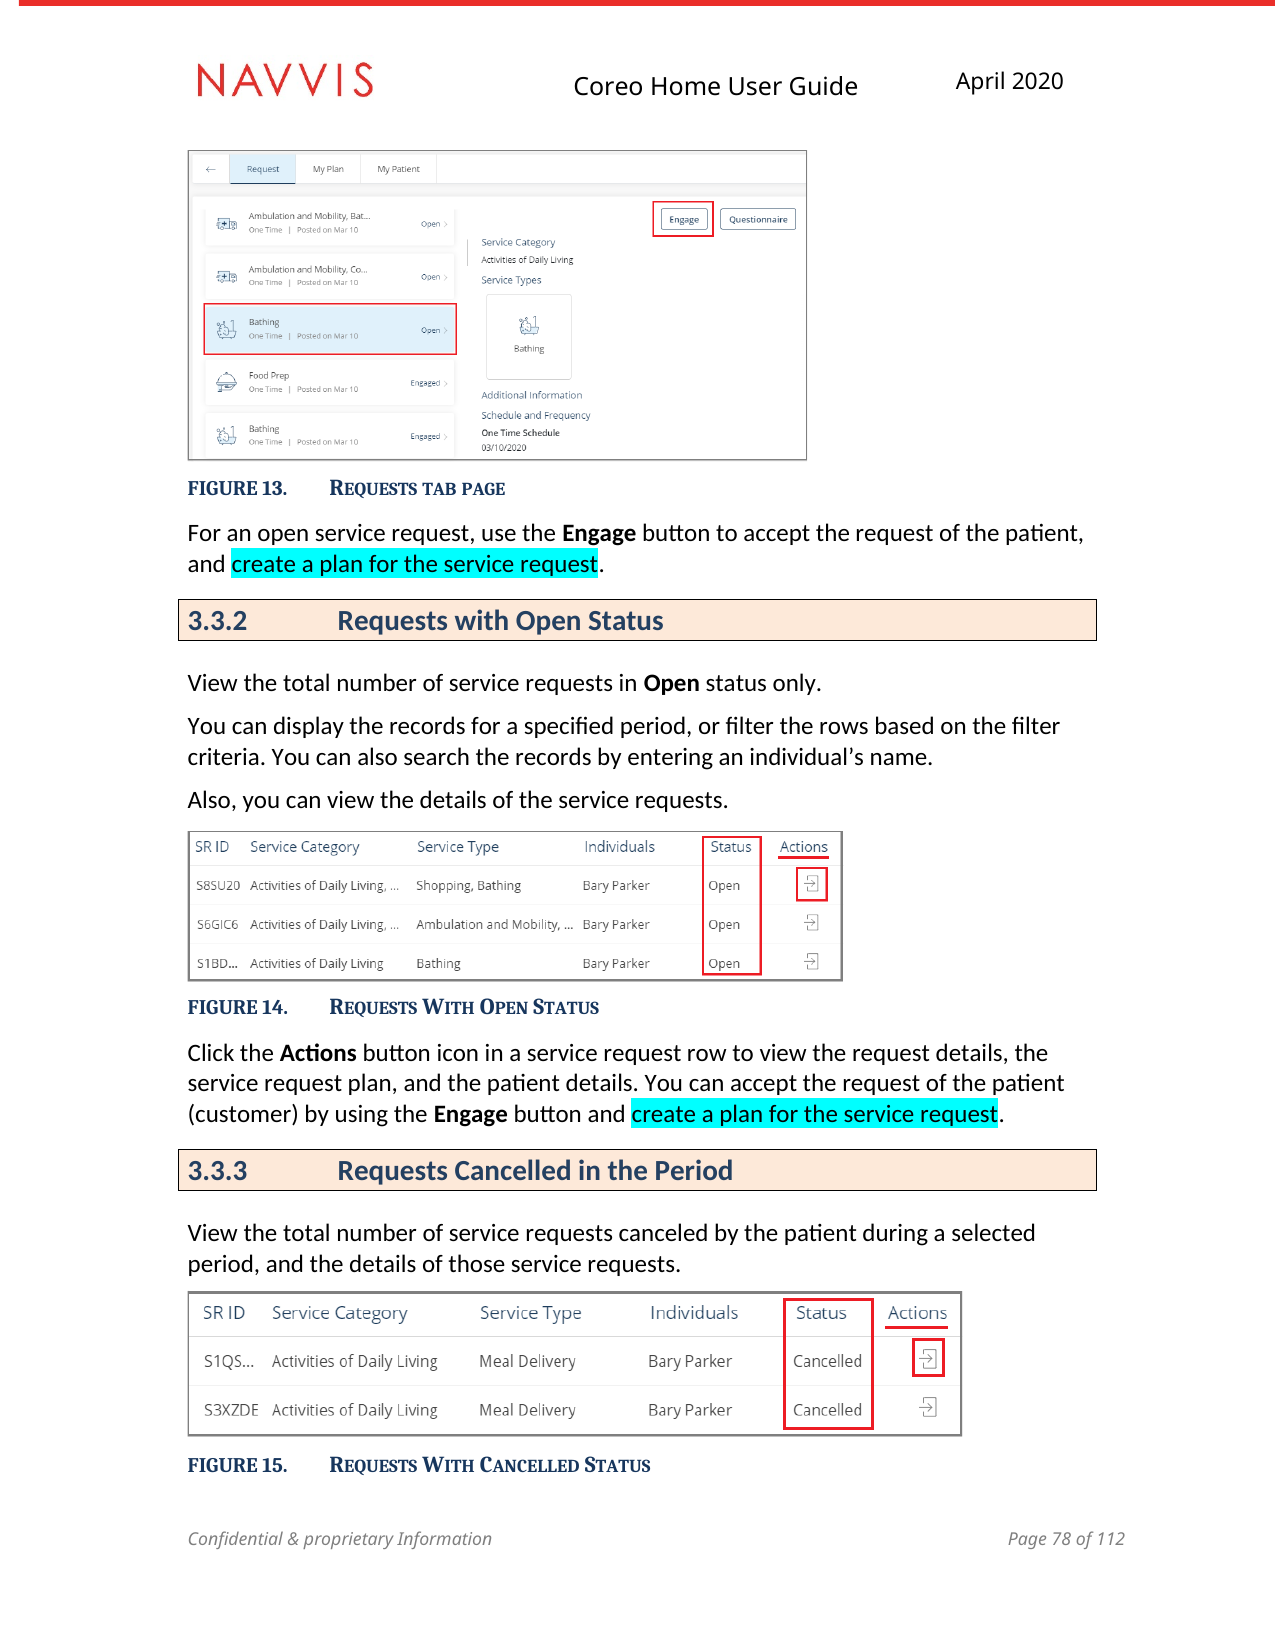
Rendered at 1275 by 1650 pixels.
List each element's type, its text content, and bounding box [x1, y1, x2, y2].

text Requests With Cancelled Status [187, 1452, 1087, 1478]
text For an open service request, use the Engage button to accept the request of the patient, and create a plan for the service request. [187, 517, 1087, 578]
picture [187, 831, 844, 982]
text View the total number of service requests in Open status only. [187, 667, 1087, 698]
subtitle Requests with Open Status [179, 600, 1096, 640]
text Also, you can view the details of the service requests. [187, 784, 1087, 814]
picture [187, 150, 808, 462]
subtitle Requests Cancelled in the Period [179, 1150, 1096, 1190]
text Click the Actions button icon in a service request row to view the request details, the service request plan, and the patient details. You can accept the request of the patient (customer) by using the Engage button and create a plan for the service request. [187, 1037, 1087, 1128]
text Requests With Open Status [187, 994, 1087, 1020]
text You can display the records for a specified period, or filter the rows based on the filter criteria. You can also search the records by entering an individual’s name. [187, 710, 1087, 771]
picture [187, 1290, 963, 1437]
text View the total number of service requests canceled by the patient during a selected period, and the details of those service requests. [187, 1217, 1087, 1278]
text Requests tab page [187, 474, 1087, 501]
picture [187, 55, 383, 104]
